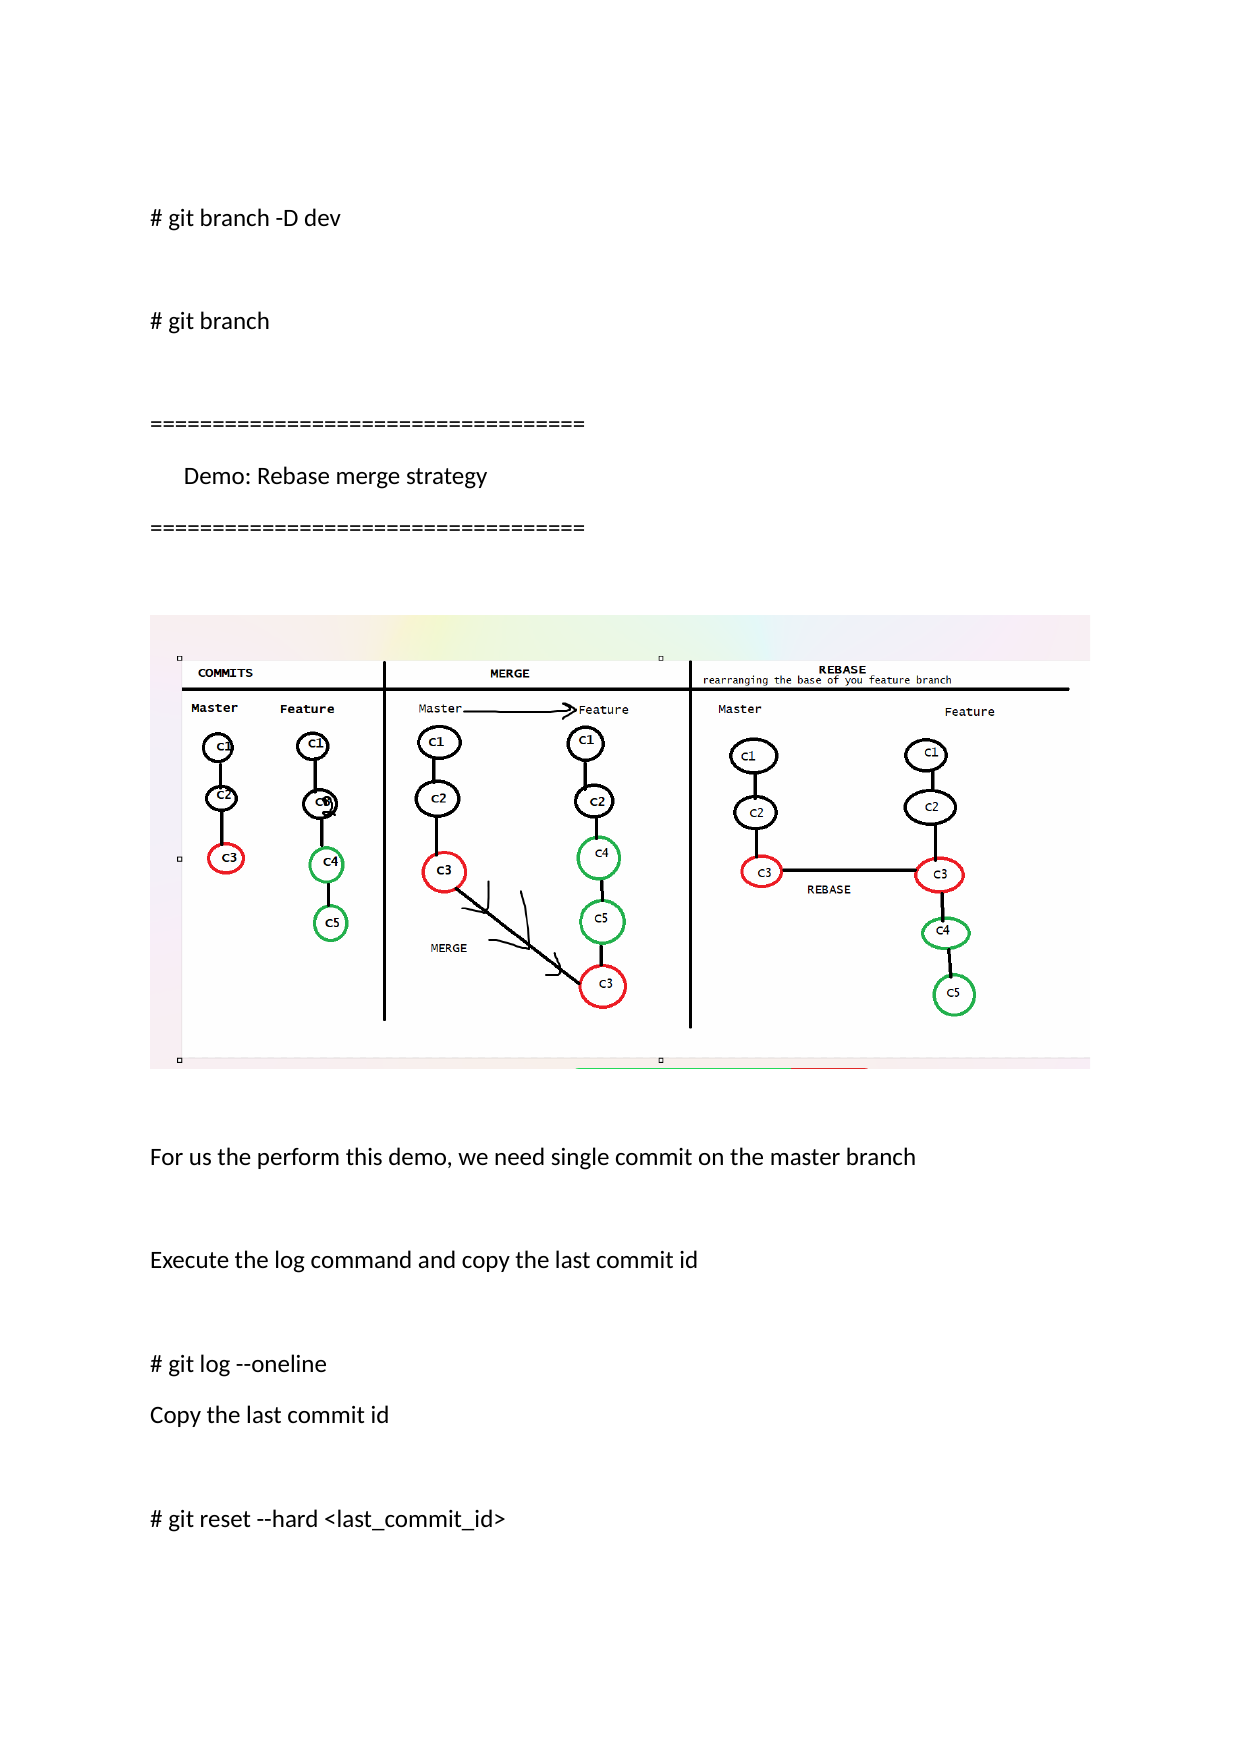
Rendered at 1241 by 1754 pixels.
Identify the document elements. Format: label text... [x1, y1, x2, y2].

text Demo: Rebase merge strategy [150, 460, 1090, 491]
text # git branch [150, 305, 1090, 336]
text # git reset --hard <last_commit_id> [150, 1503, 1090, 1533]
picture [150, 615, 1091, 1069]
text For us the perform this demo, we need single commit on the master branch [150, 1141, 1090, 1172]
text # git log --oneline [150, 1348, 1090, 1378]
text =================================== [150, 408, 1090, 439]
text Copy the last commit id [150, 1399, 1090, 1430]
text Execute the log command and copy the last commit id [150, 1244, 1090, 1275]
text # git branch -D dev [150, 202, 1090, 232]
text =================================== [150, 512, 1090, 542]
